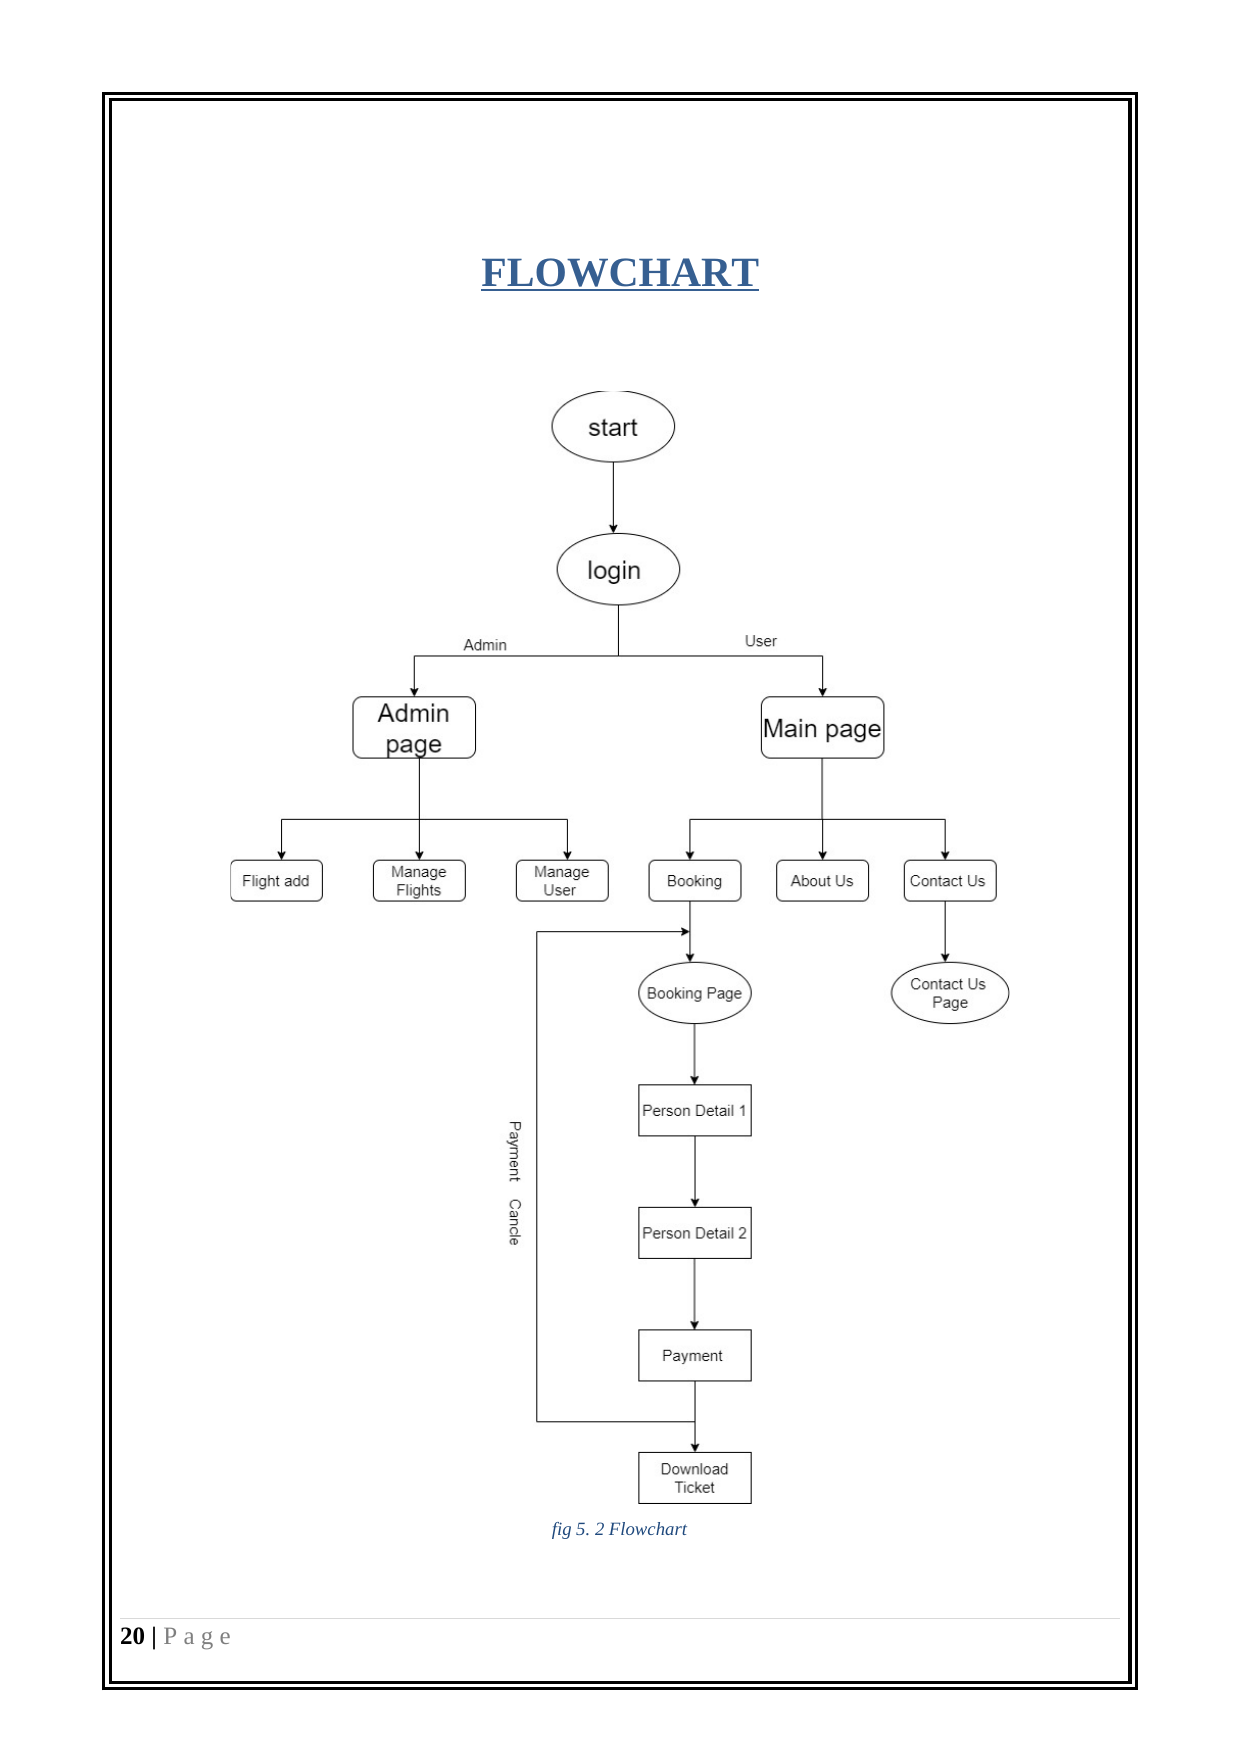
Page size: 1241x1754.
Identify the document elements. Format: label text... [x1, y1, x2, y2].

text fig 5. 2 Flowchart [120, 1518, 1120, 1539]
text FLOWCHART [120, 247, 1120, 295]
picture [230, 391, 1010, 1504]
